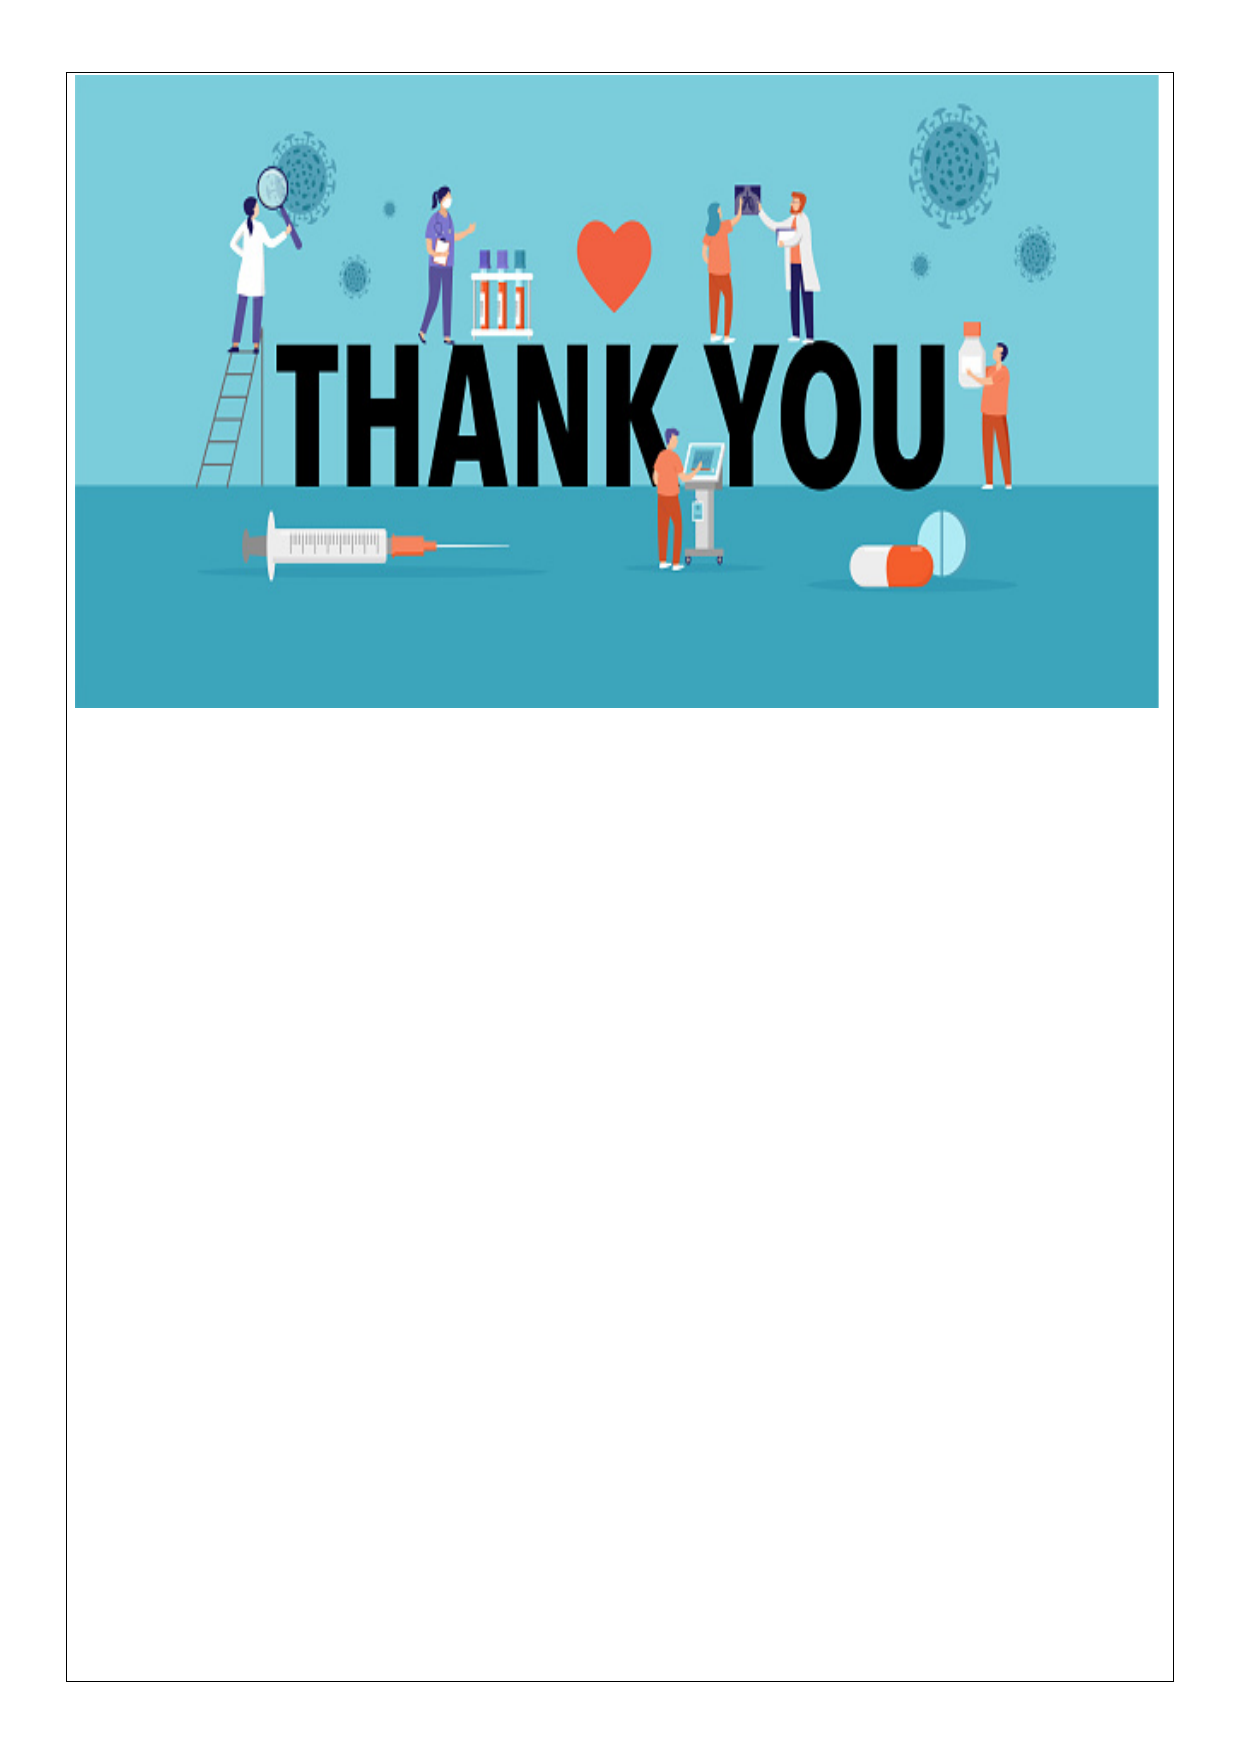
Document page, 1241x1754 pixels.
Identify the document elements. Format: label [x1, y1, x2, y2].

picture [75, 75, 1159, 708]
